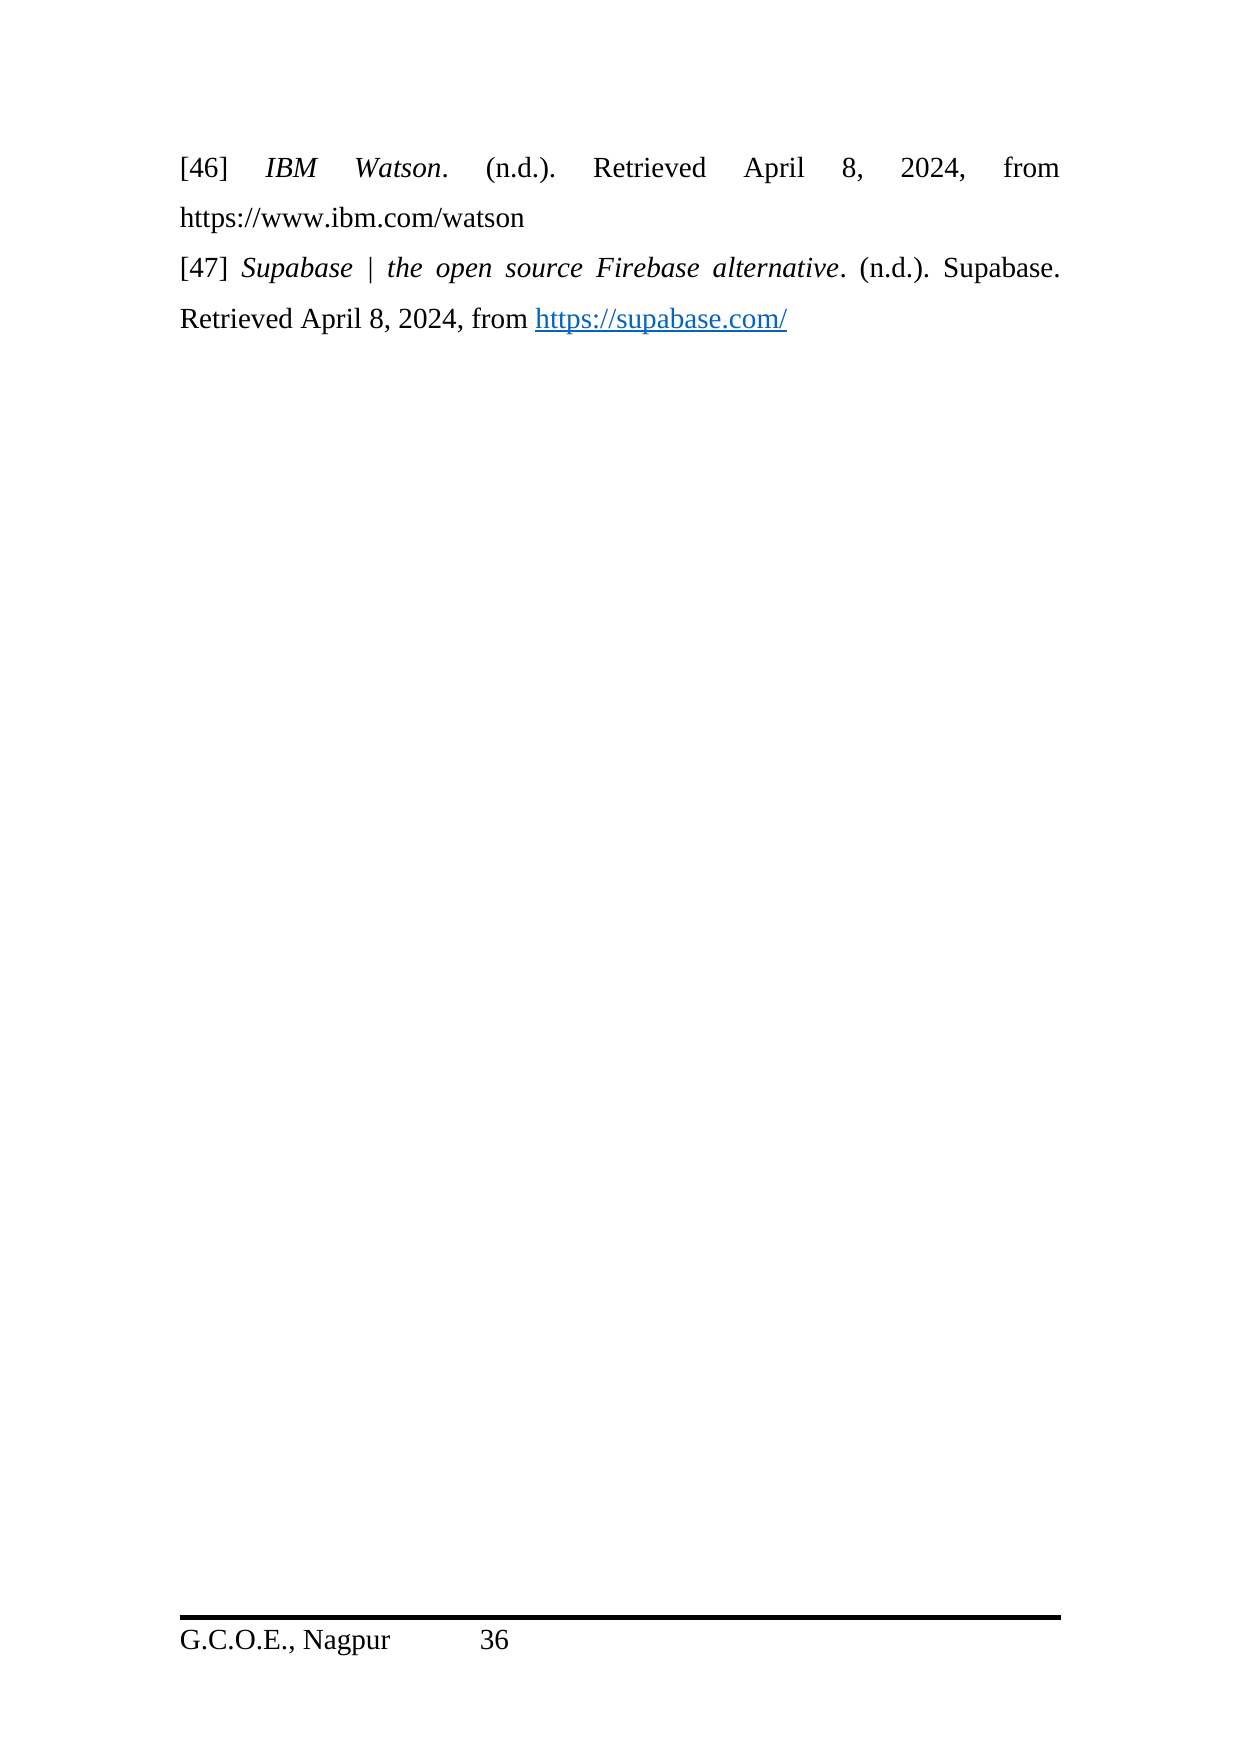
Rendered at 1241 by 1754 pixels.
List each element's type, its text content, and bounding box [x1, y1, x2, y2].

text [47] Supabase | the open source Firebase alternative. (n.d.). Supabase. Retrieved April 8, 2024, from https://supabase.com/ [179, 251, 1061, 334]
text [46] IBM Watson. (n.d.). Retrieved April 8, 2024, from https://www.ibm.com/watson [179, 150, 1061, 234]
